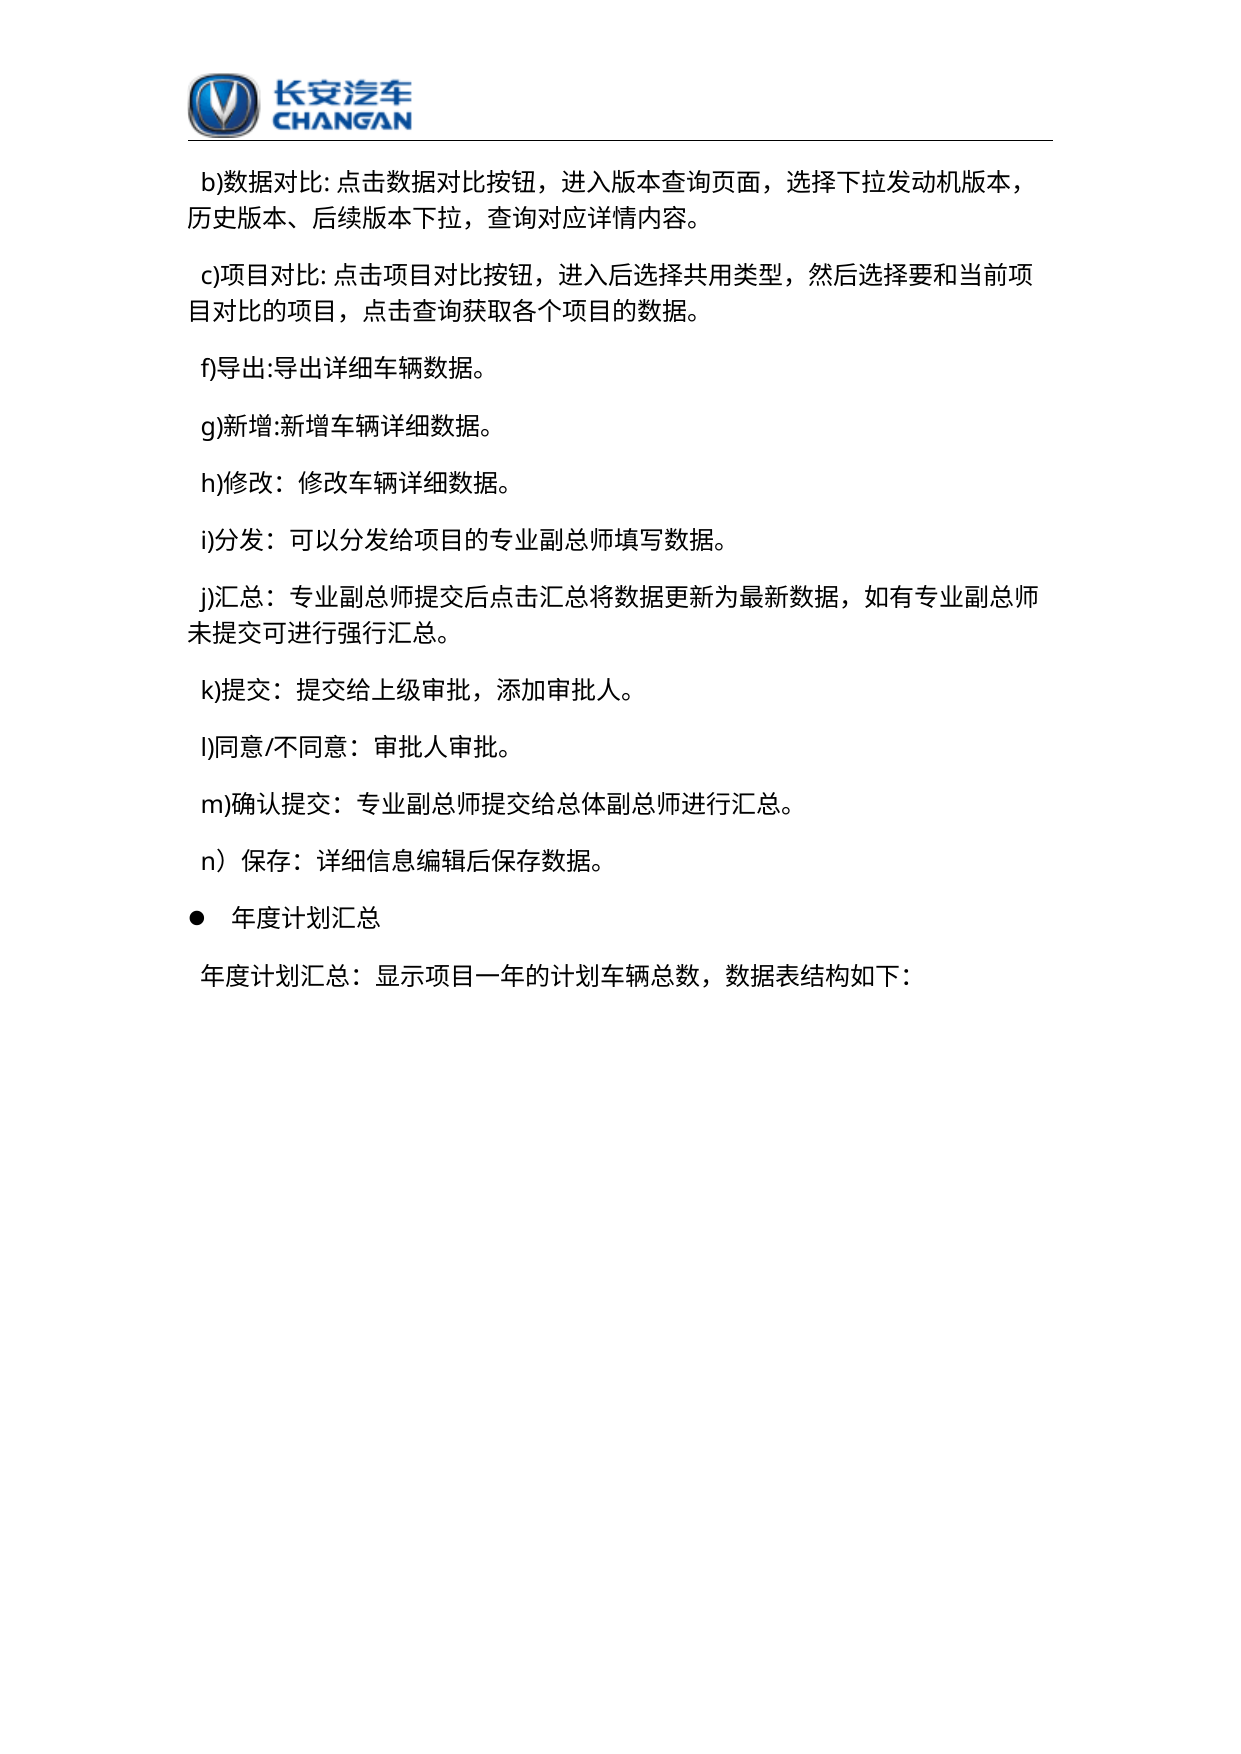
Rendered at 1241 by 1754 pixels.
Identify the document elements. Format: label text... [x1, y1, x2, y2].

text c)项目对比: 点击项目对比按钮，进入后选择共用类型，然后选择要和当前项目对比的项目，点击查询获取各个项目的数据。 [187, 256, 1053, 328]
text n）保存：详细信息编辑后保存数据。 [187, 842, 1053, 878]
text 年度计划汇总：显示项目一年的计划车辆总数，数据表结构如下： [187, 956, 1053, 992]
text b)数据对比: 点击数据对比按钮，进入版本查询页面，选择下拉发动机版本，历史版本、后续版本下拉，查询对应详情内容。 [187, 162, 1053, 235]
picture [187, 73, 432, 138]
text k)提交：提交给上级审批，添加审批人。 [187, 671, 1053, 707]
text l)同意/不同意：审批人审批。 [187, 728, 1053, 764]
text g)新增:新增车辆详细数据。 [187, 406, 1053, 442]
text i)分发：可以分发给项目的专业副总师填写数据。 [187, 520, 1053, 556]
text f)导出:导出详细车辆数据。 [187, 349, 1053, 385]
text h)修改：修改车辆详细数据。 [187, 463, 1053, 499]
text m)确认提交：专业副总师提交给总体副总师进行汇总。 [187, 785, 1053, 821]
list 年度计划汇总 [187, 899, 1053, 935]
text j)汇总：专业副总师提交后点击汇总将数据更新为最新数据，如有专业副总师未提交可进行强行汇总。 [187, 577, 1053, 650]
